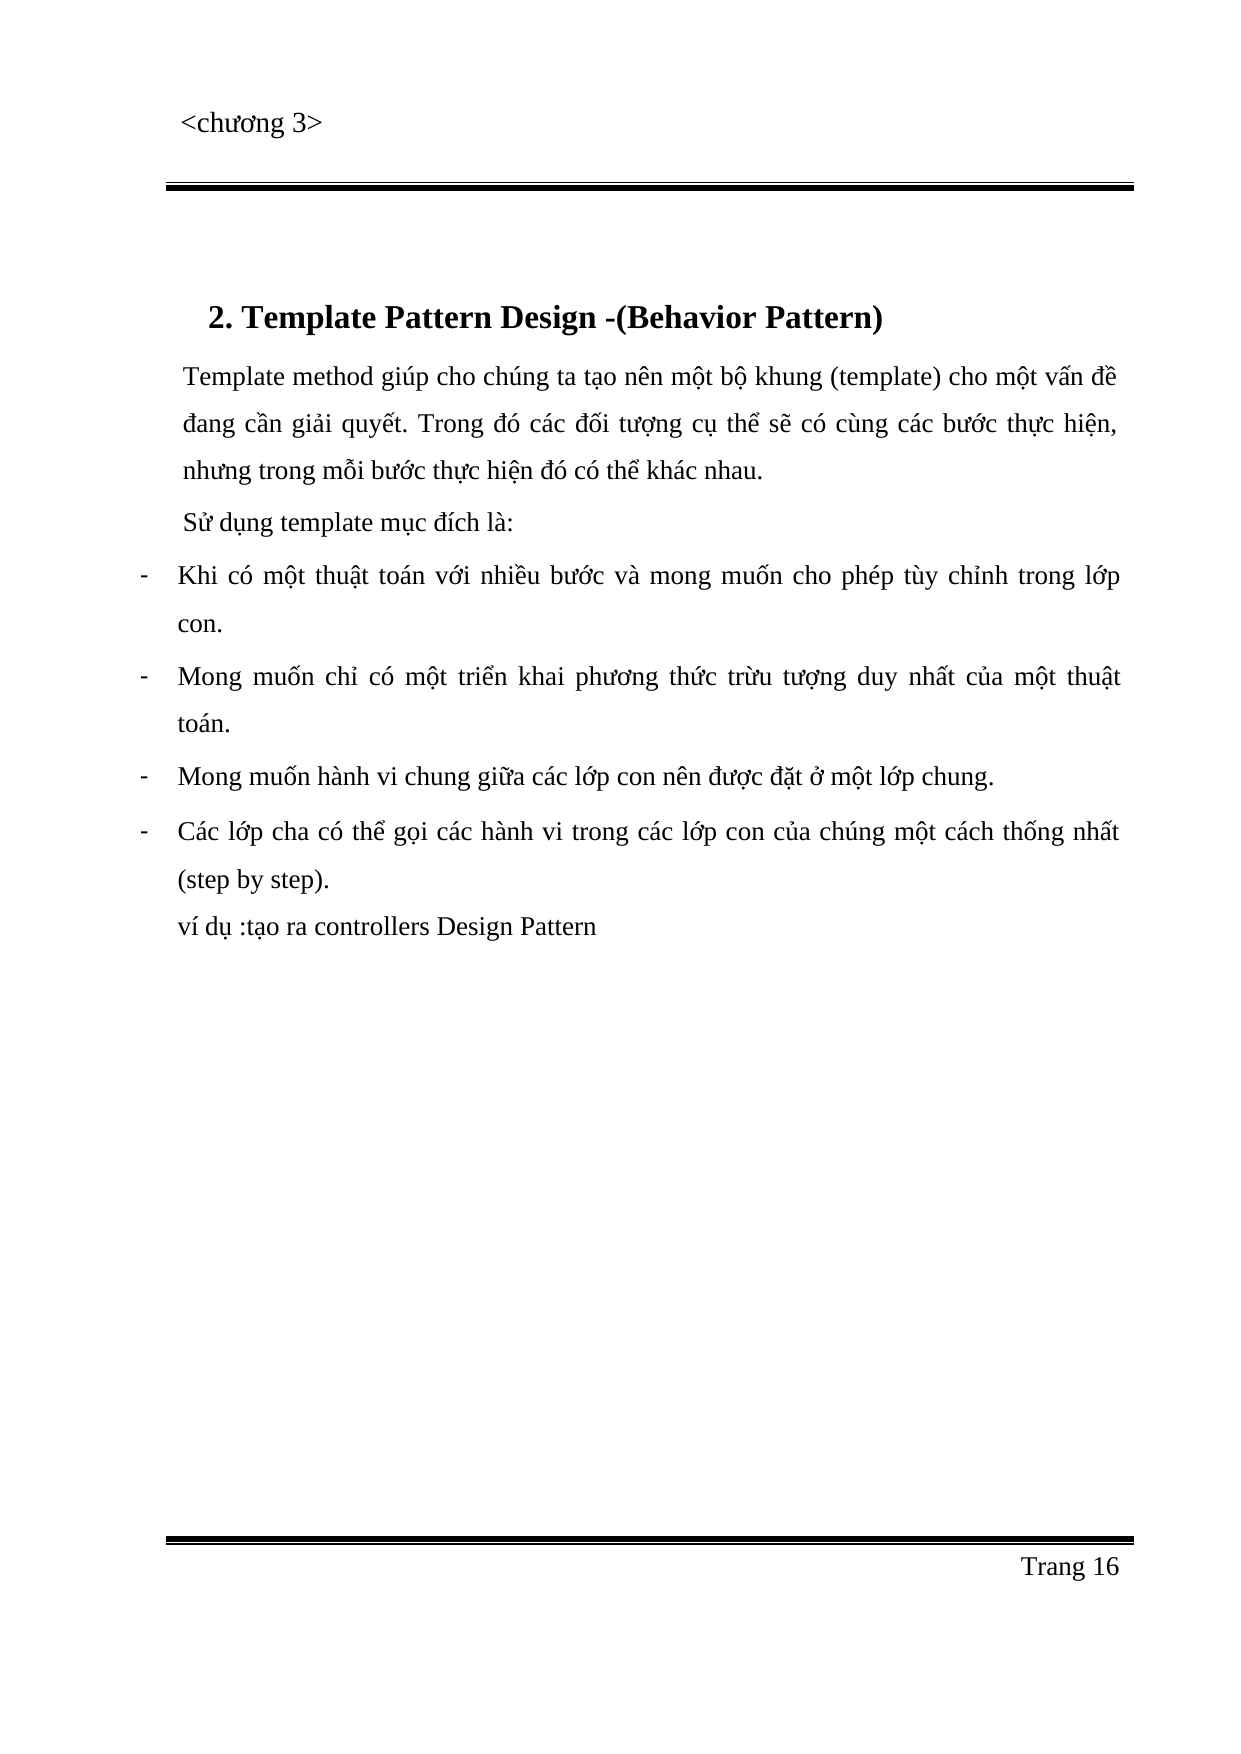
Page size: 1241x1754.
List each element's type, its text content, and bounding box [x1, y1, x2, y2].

text Khi có một thuật toán với nhiều bước và mong muốn cho phép tùy chỉnh trong lớp con. [140, 558, 1122, 638]
text Template method giúp cho chúng ta tạo nên một bộ khung (template) cho một vấn đề đang cần giải quyết. Trong đó các đối tượng cụ thể sẽ có cùng các bước thực hiện, nhưng trong mỗi bước thực hiện đó có thể khác nhau. [183, 360, 1119, 485]
text Các lớp cha có thể gọi các hành vi trong các lớp con của chúng một cách thống nhất (step by step). ví dụ :tạo ra controllers Design Pattern [140, 814, 1122, 941]
text Sử dụng template mục đích là: [183, 506, 1119, 537]
text Mong muốn hành vi chung giữa các lớp con nên được đặt ở một lớp chung. [140, 759, 1122, 793]
list Template Pattern Design -(Behavior Pattern) [208, 297, 1092, 336]
text Mong muốn chỉ có một triển khai phương thức trừu tượng duy nhất của một thuật toán. [140, 659, 1122, 738]
